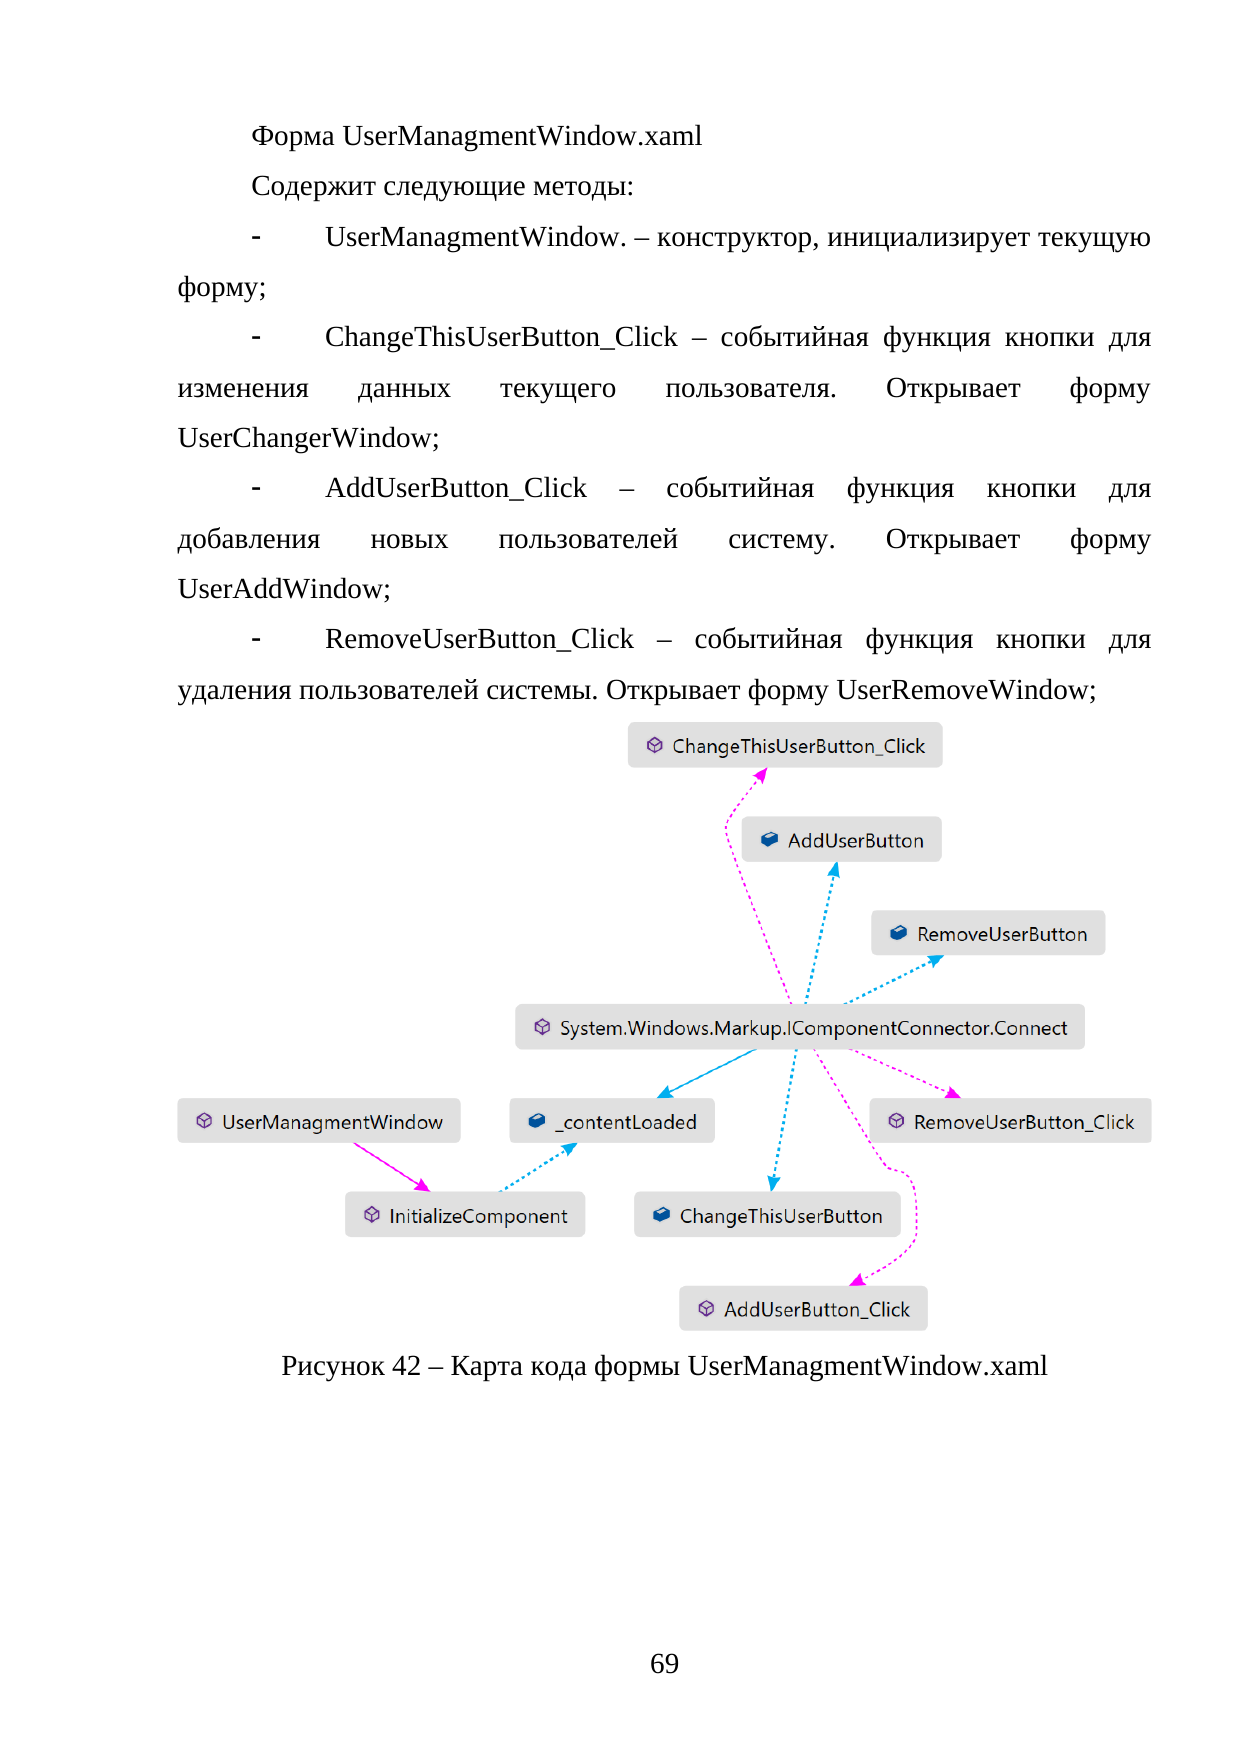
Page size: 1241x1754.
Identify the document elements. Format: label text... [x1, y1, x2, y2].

text Рисунок 42 – Карта кода формы UserManagmentWindow.xaml [177, 1348, 1152, 1381]
text Содержит следующие методы: [177, 168, 1152, 202]
text Форма UserManagmentWindow.xaml [177, 118, 1152, 152]
picture [177, 722, 1152, 1331]
list UserManagmentWindow. – конструктор, инициализирует текущую форму; [177, 219, 1152, 303]
list ChangeThisUserButton_Click – событийная функция кнопки для изменения данных текущего пользователя. Открывает форму UserChangerWindow; [177, 319, 1152, 454]
list RemoveUserButton_Click – событийная функция кнопки для удаления пользователей системы. Открывает форму UserRemoveWindow; [177, 622, 1152, 706]
list AddUserButton_Click – событийная функция кнопки для добавления новых пользователей систему. Открывает форму UserAddWindow; [177, 471, 1152, 605]
